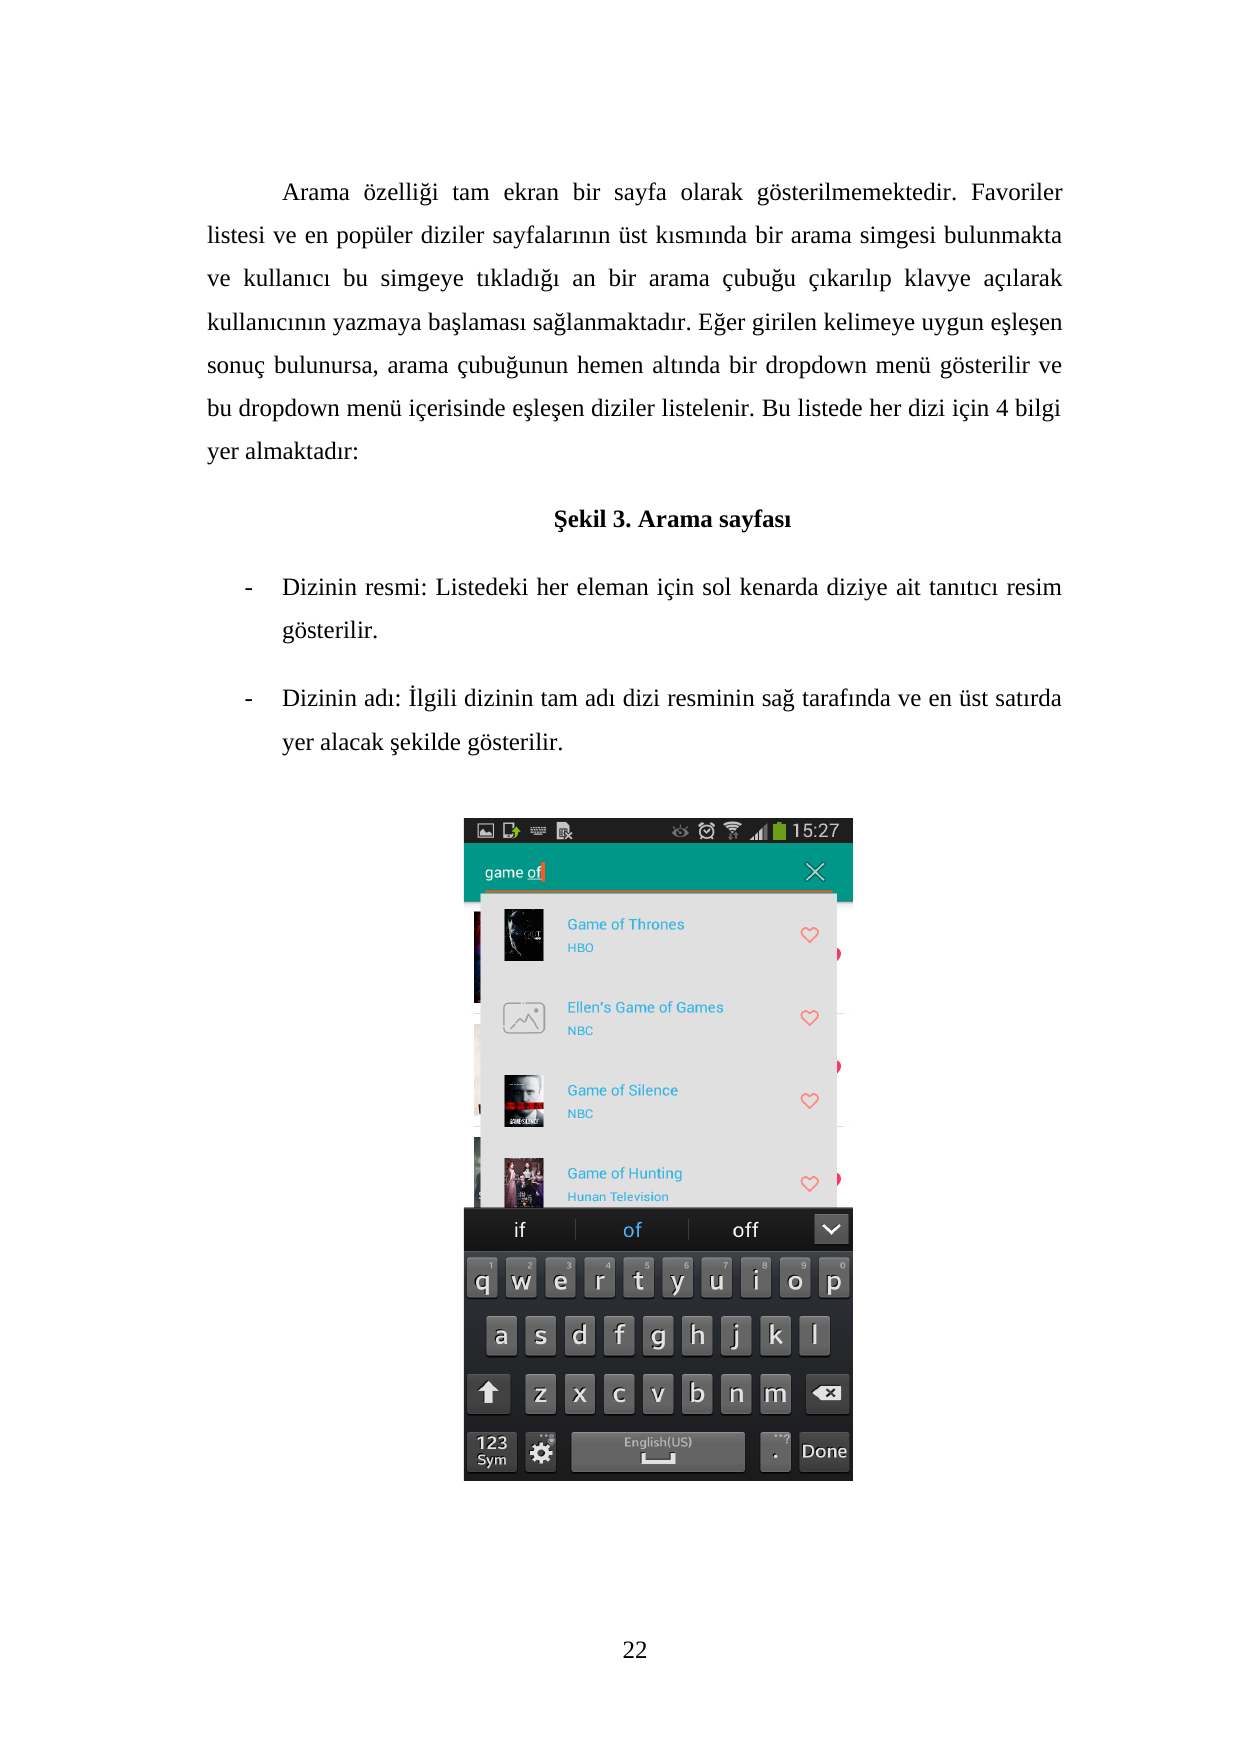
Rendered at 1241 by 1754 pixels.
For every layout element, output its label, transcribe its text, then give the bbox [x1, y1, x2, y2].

picture [463, 818, 853, 1481]
text Arama özelliği tam ekran bir sayfa olarak gösterilmemektedir. Favoriler listesi ve en popüler diziler sayfalarının üst kısmında bir arama simgesi bulunmakta ve kullanıcı bu simgeye tıkladığı an bir arama çubuğu çıkarılıp klavye açılarak kullanıcının yazmaya başlaması sağlanmaktadır. Eğer girilen kelimeye uygun eşleşen sonuç bulunursa, arama çubuğunun hemen altında bir dropdown menü gösterilir ve bu dropdown menü içerisinde eşleşen diziler listelenir. Bu listede her dizi için 4 bilgi yer almaktadır: [207, 177, 1063, 465]
list Dizinin resmi: Listedeki her eleman için sol kenarda diziye ait tanıtıcı resim gösterilir. [244, 572, 1063, 644]
text Şekil 3. Arama sayfası [207, 504, 1063, 533]
list Dizinin adı: İlgili dizinin tam adı dizi resminin sağ tarafında ve en üst satırda yer alacak şekilde gösterilir. [244, 683, 1063, 755]
